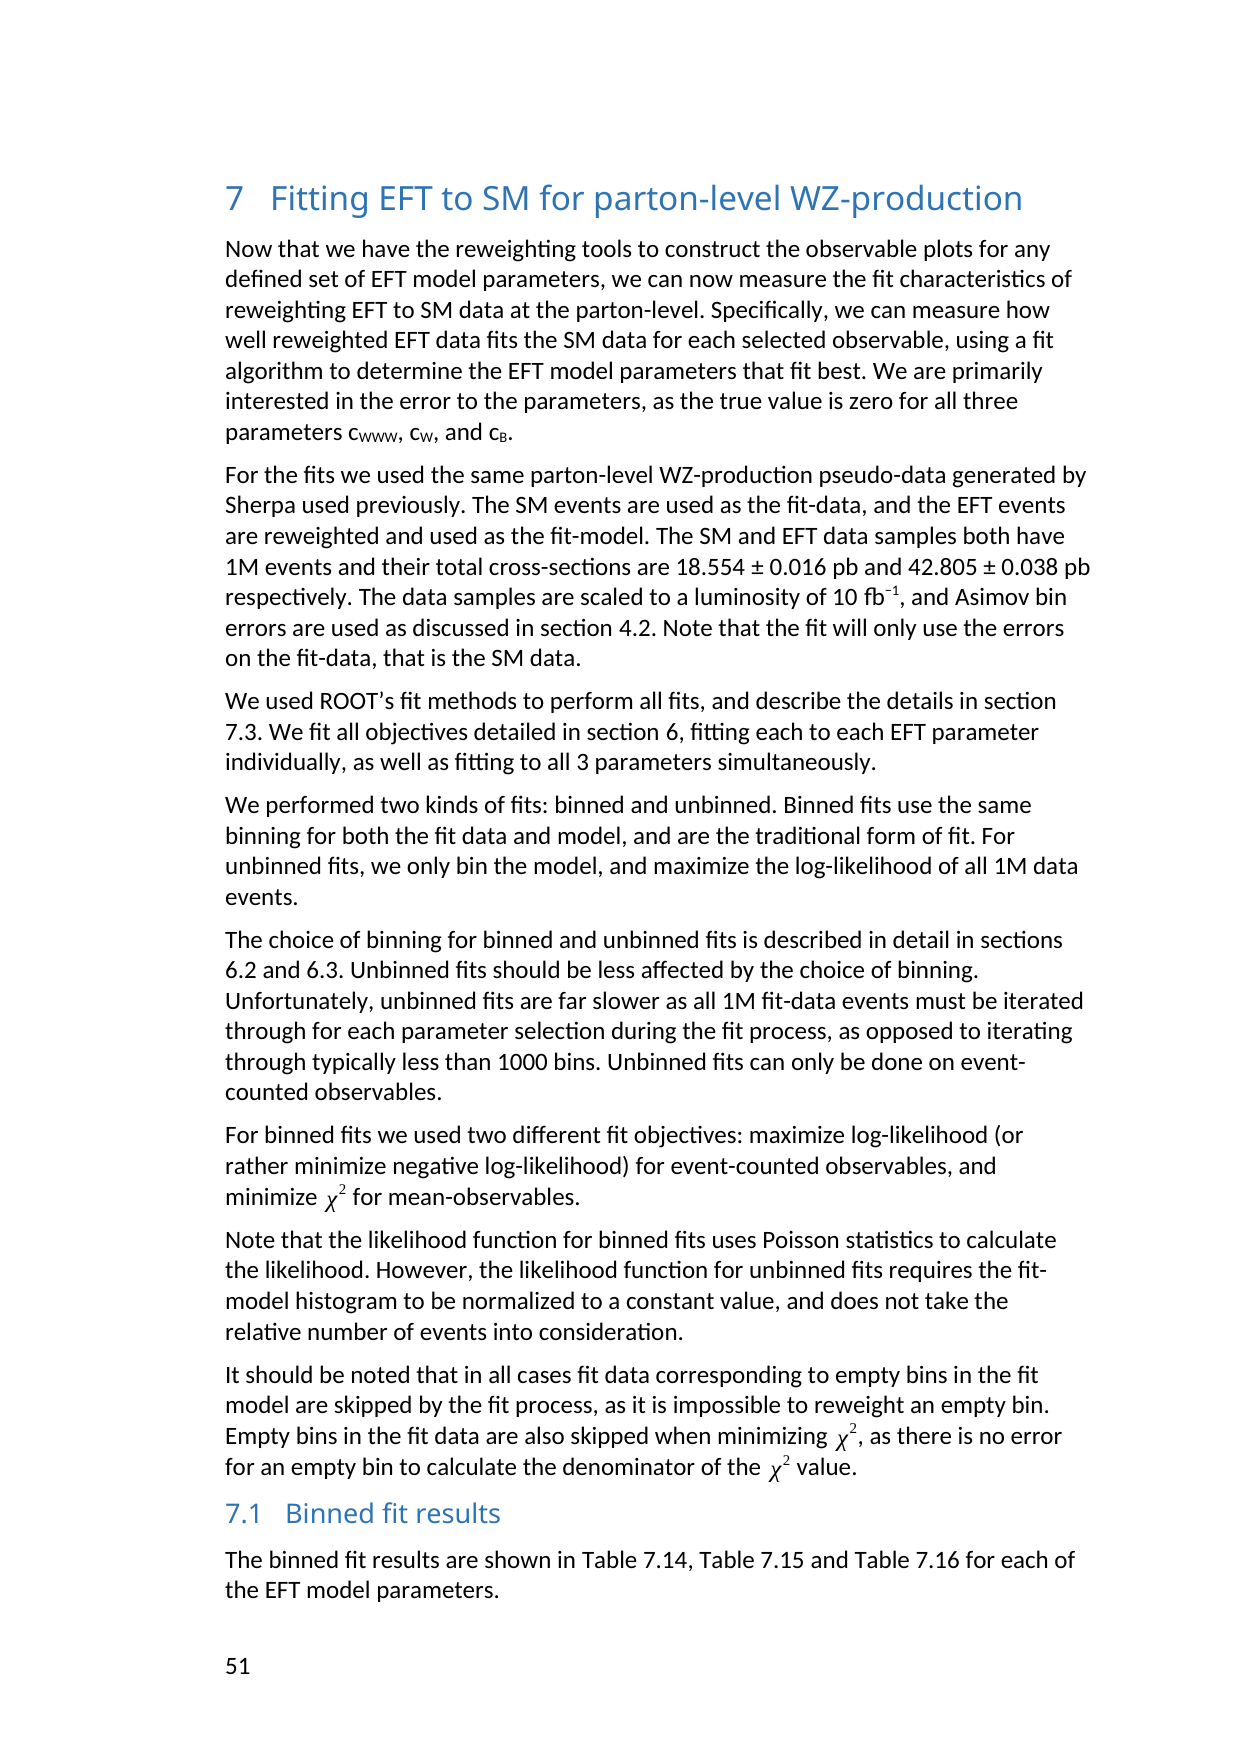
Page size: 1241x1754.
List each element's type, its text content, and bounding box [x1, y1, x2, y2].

text Note that the likelihood function for binned fits uses Poisson statistics to calculate the likelihood. However, the likelihood function for unbinned fits requires the fit-model histogram to be normalized to a constant value, and does not take the relative number of events into consideration. [225, 1224, 1090, 1346]
text For binned fits we used two different fit objectives: maximize log-likelihood (or rather minimize negative log-likelihood) for event-counted observables, and minimize for mean-observables. [225, 1119, 1090, 1212]
text For the fits we used the same parton-level WZ-production pseudo-data generated by Sherpa used previously. The SM events are used as the fit-data, and the EFT events are reweighted and used as the fit-model. The SM and EFT data samples both have 1M events and their total cross-sections are 18.554 ± 0.016 pb and 42.805 ± 0.038 pb respectively. The data samples are scaled to a luminosity of 10 fb−1, and Asimov bin errors are used as discussed in section 4.2. Note that the fit will only use the errors on the fit-data, that is the SM data. [225, 459, 1090, 673]
subtitle Fitting EFT to SM for parton-level WZ-production [225, 175, 1090, 220]
text Now that we have the reweighting tools to construct the observable plots for any defined set of EFT model parameters, we can now measure the fit characteristics of reweighting EFT to SM data at the parton-level. Specifically, we can measure how well reweighted EFT data fits the SM data for each selected observable, using a fit algorithm to determine the EFT model parameters that fit best. We are primarily interested in the error to the parameters, as the true value is zero for all three parameters cWWW, cW, and cB. [225, 233, 1090, 447]
text The choice of binning for binned and unbinned fits is described in detail in sections 6.2 and 6.3. Unbinned fits should be less affected by the choice of binning. Unfortunately, unbinned fits are far slower as all 1M fit-data events must be iterated through for each parameter selection during the fit process, as opposed to iterating through typically less than 1000 bins. Unbinned fits can only be done on event-counted observables. [225, 924, 1090, 1107]
text We used ROOT’s fit methods to perform all fits, and describe the details in section 7.3. We fit all objectives detailed in section 6, fitting each to each EFT parameter individually, as well as fitting to all 3 parameters simultaneously. [225, 685, 1090, 777]
subtitle Binned fit results [225, 1494, 1090, 1531]
text We performed two kinds of fits: binned and unbinned. Binned fits use the same binning for both the fit data and model, and are the traditional form of fit. For unbinned fits, we only bin the model, and maximize the log-likelihood of all 1M data events. [225, 789, 1090, 911]
text It should be noted that in all cases fit data corresponding to empty bins in the fit model are skipped by the fit process, as it is impossible to reweight an empty bin. Empty bins in the fit data are also skipped when minimizing , as there is no error for an empty bin to calculate the denominator of the value. [225, 1359, 1090, 1482]
